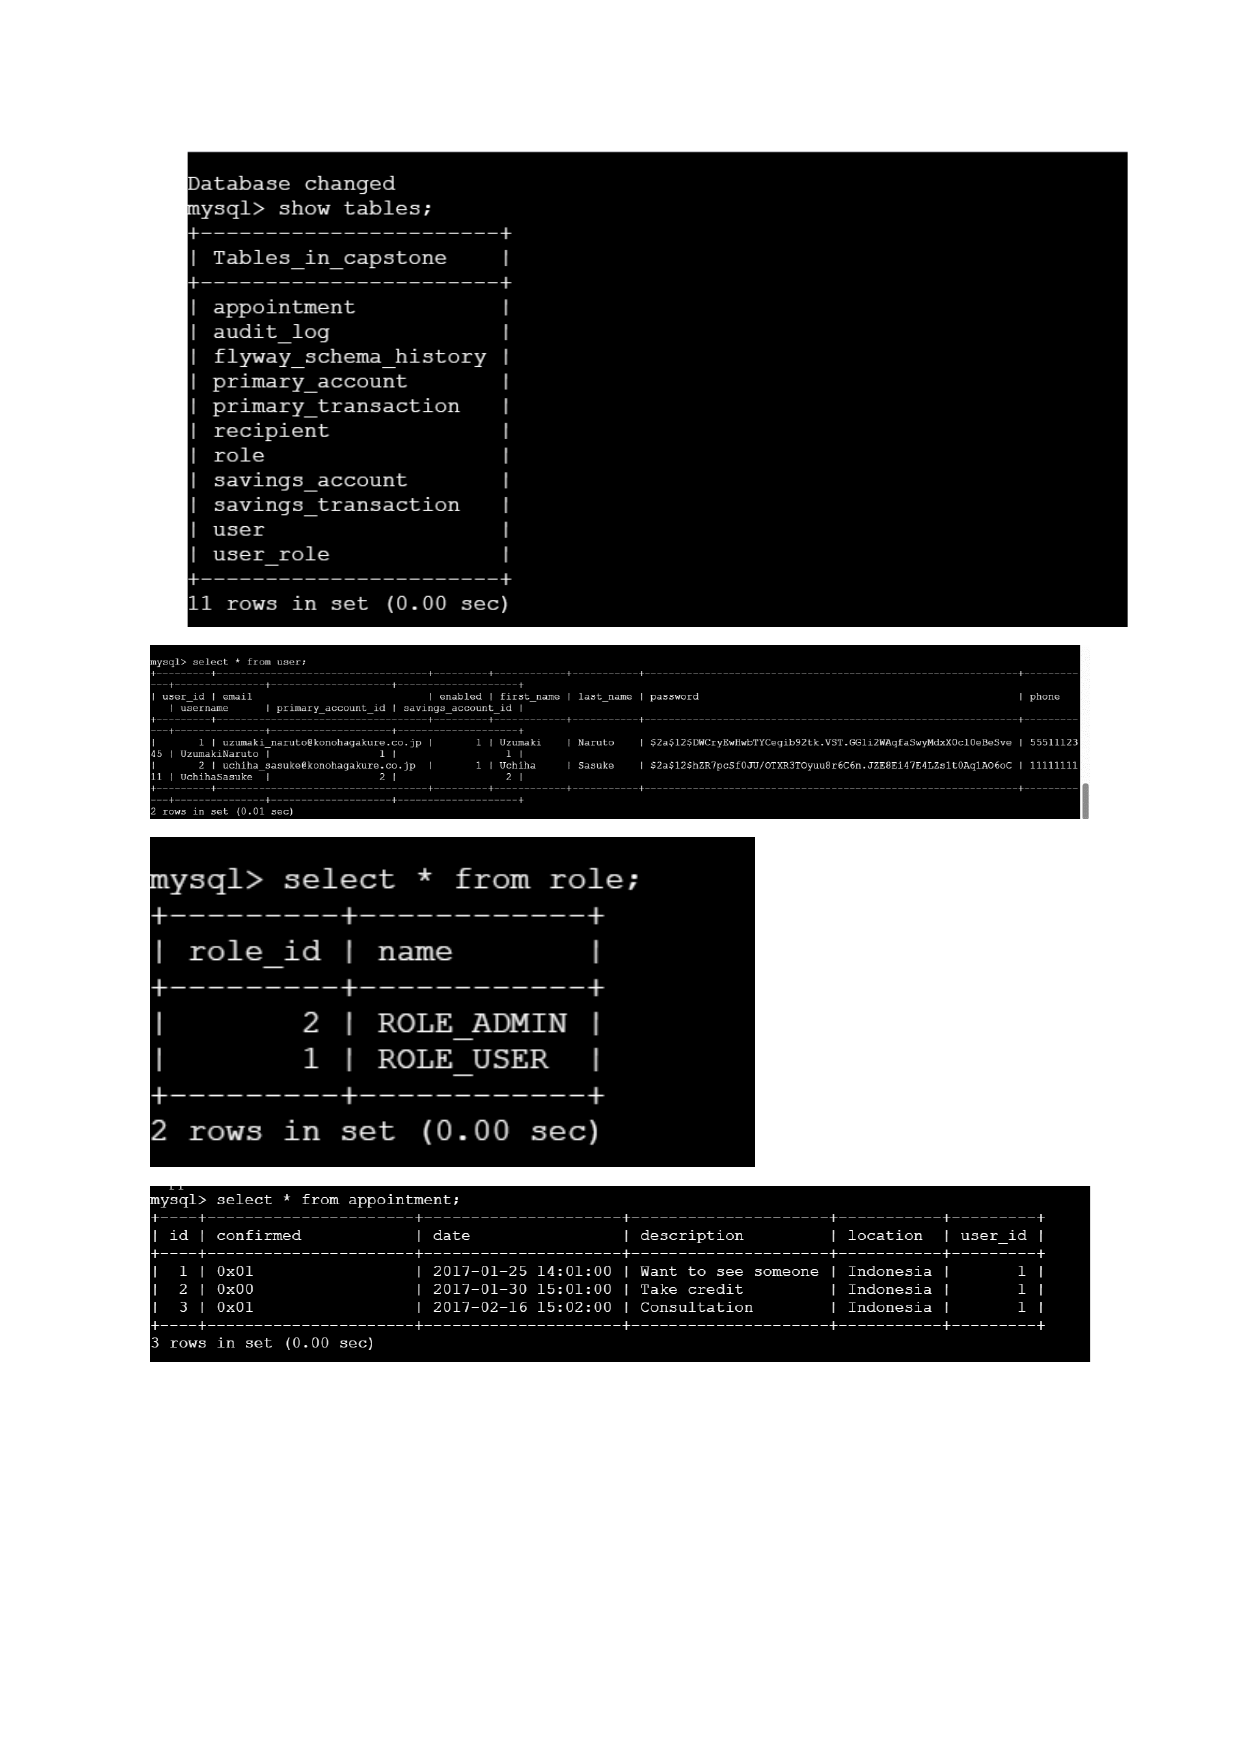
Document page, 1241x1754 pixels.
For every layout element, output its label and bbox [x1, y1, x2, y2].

picture [150, 1186, 1091, 1362]
picture [187, 150, 1128, 627]
picture [150, 645, 1091, 819]
picture [150, 837, 755, 1167]
